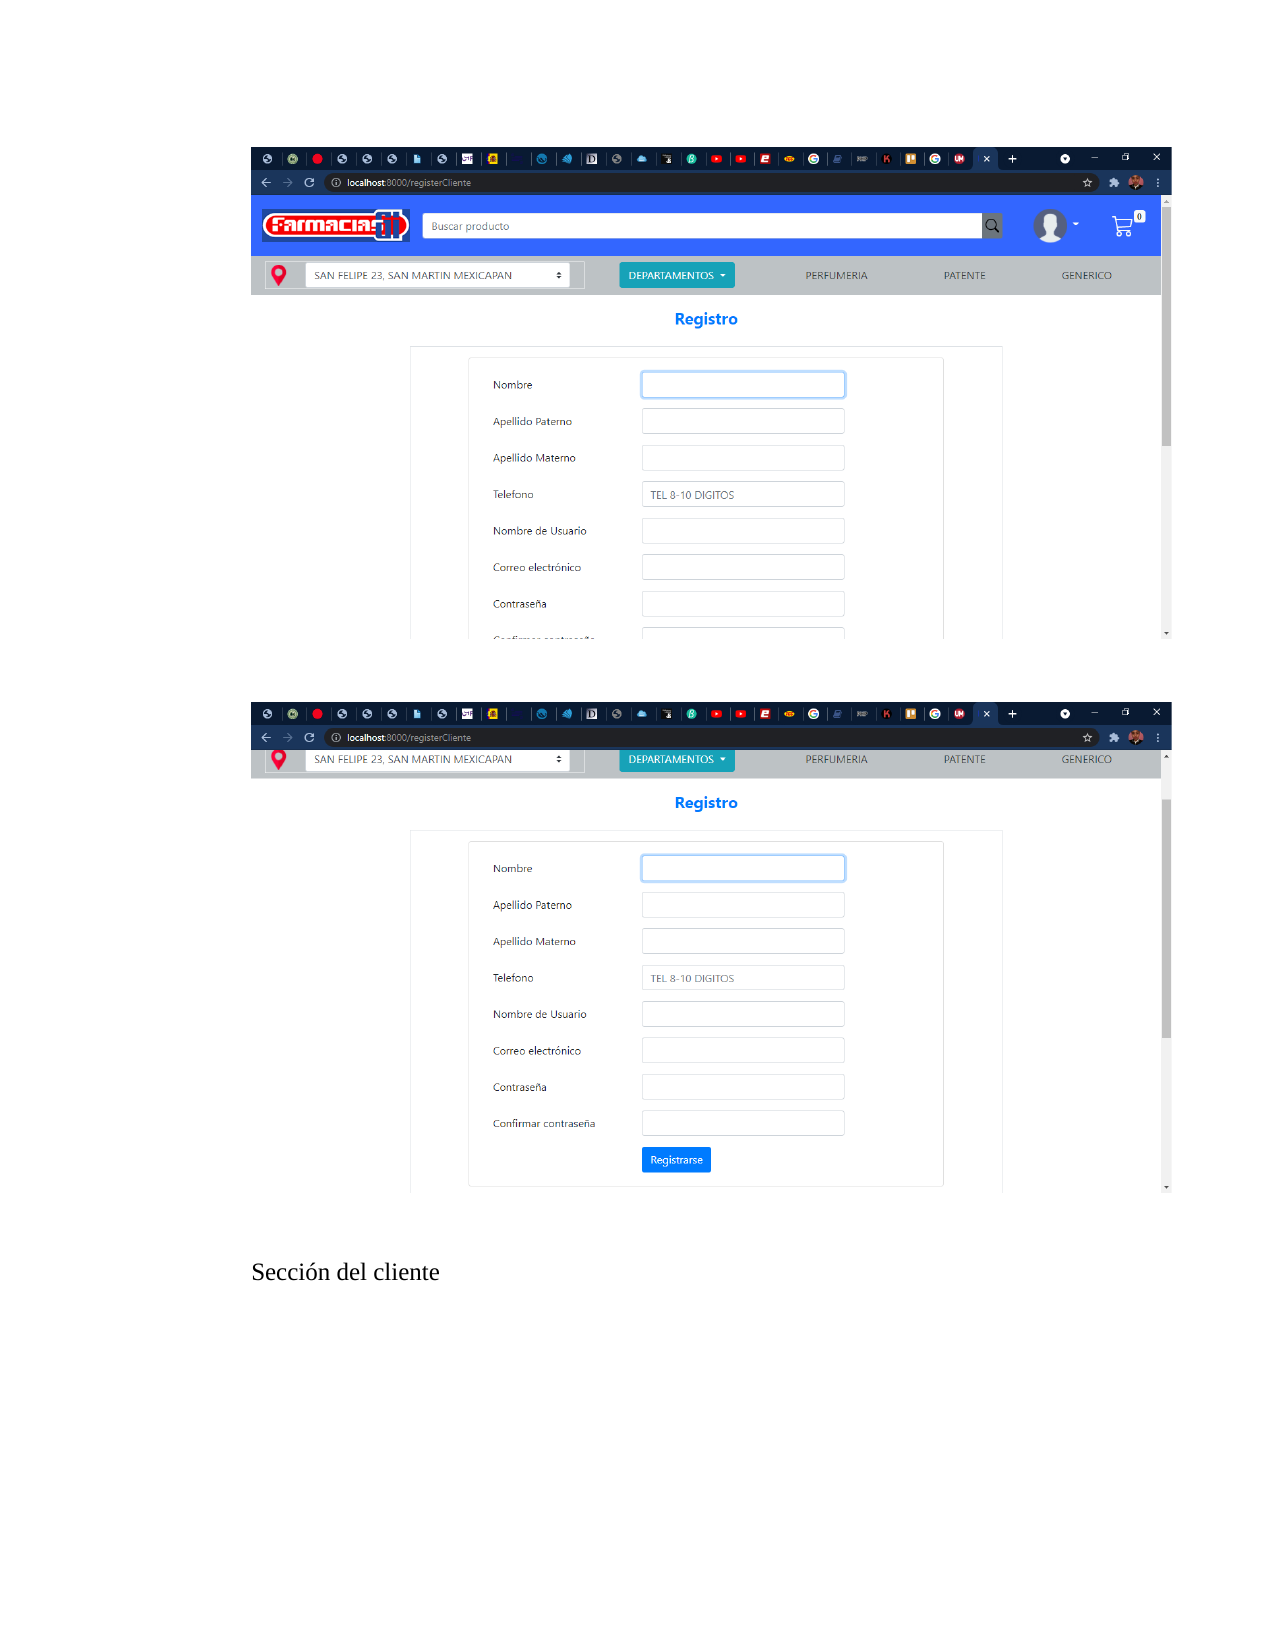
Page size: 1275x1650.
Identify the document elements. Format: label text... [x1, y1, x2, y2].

picture [251, 702, 1172, 1193]
picture [251, 147, 1172, 639]
text Sección del cliente [177, 1257, 1098, 1286]
